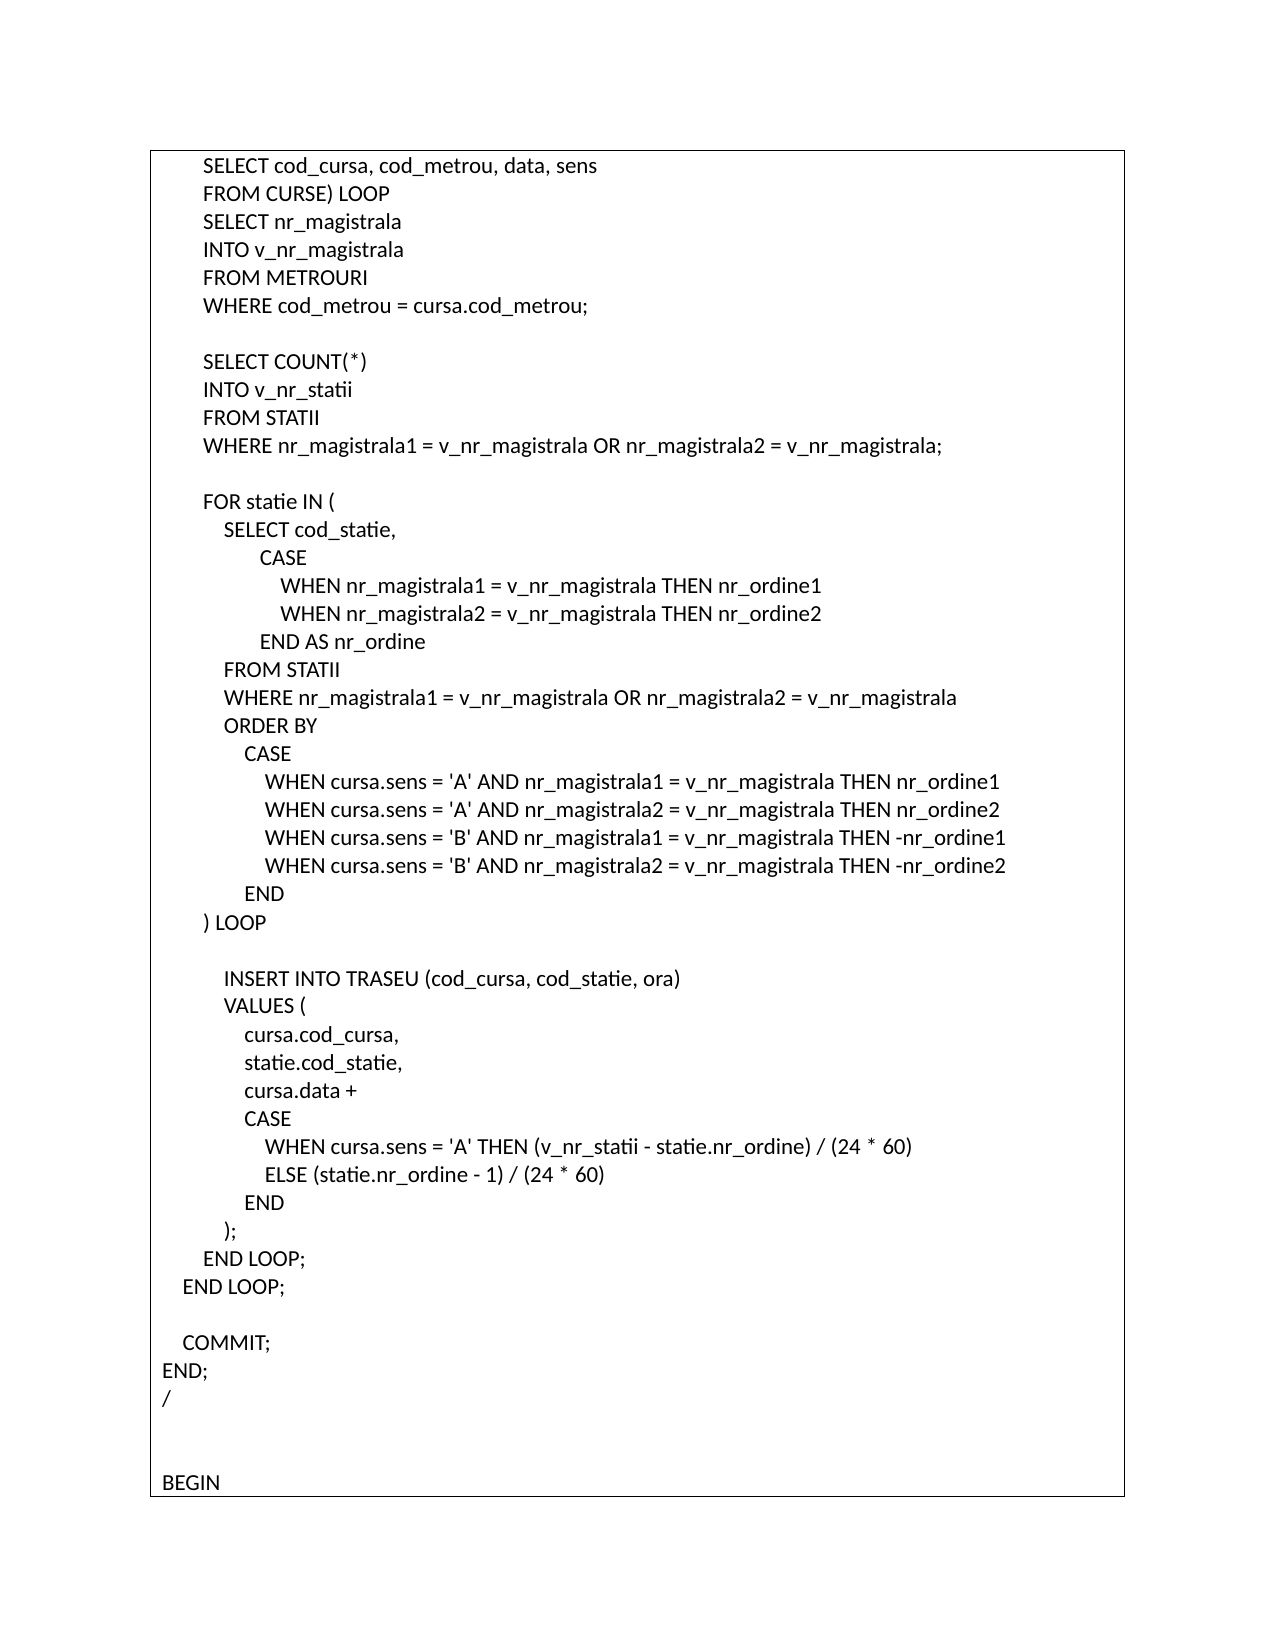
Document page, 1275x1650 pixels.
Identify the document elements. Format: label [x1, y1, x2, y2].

table_header [151, 151, 1124, 1496]
